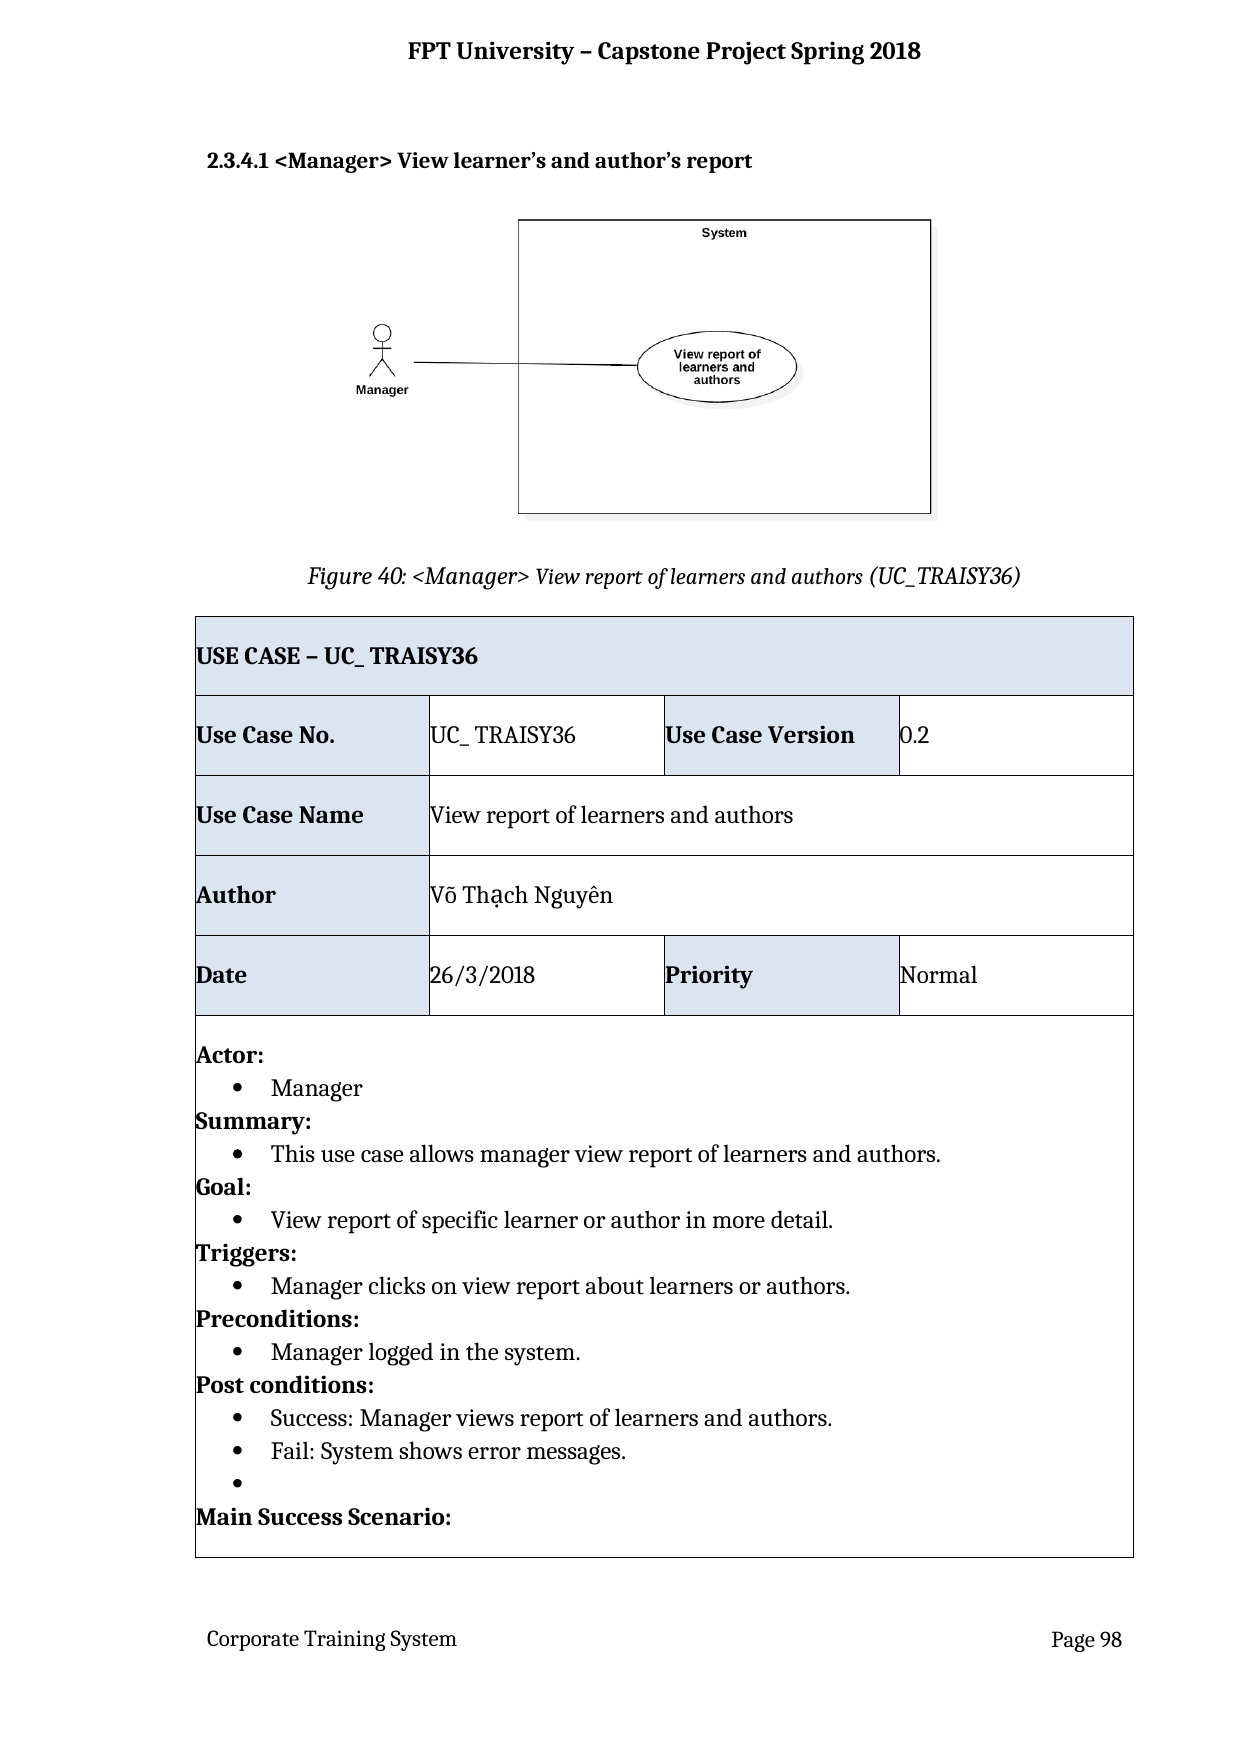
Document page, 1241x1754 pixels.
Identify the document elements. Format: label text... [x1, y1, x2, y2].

table_cell Use Case Version [665, 696, 899, 775]
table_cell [196, 1016, 1133, 1557]
table_cell 26/3/2018 [430, 936, 664, 1015]
table_cell Use Case Name [196, 776, 429, 855]
table_cell Date [196, 936, 429, 1015]
picture [338, 177, 991, 558]
table_cell View report of learners and authors [430, 776, 1133, 855]
table_cell Priority [665, 936, 899, 1015]
table_cell Võ Thạch Nguyên [430, 856, 1133, 935]
table_cell Use Case No. [196, 696, 429, 775]
table_cell UC_ TRAISY36 [430, 696, 664, 775]
table_cell 0.2 [900, 696, 1133, 775]
table_cell Normal [900, 936, 1133, 1015]
table_cell Author [196, 856, 429, 935]
table_header USE CASE – UC_ TRAISY36 [196, 617, 1133, 695]
text 2.3.4.1 <Manager> View learner’s and author’s report [207, 148, 1122, 174]
text Figure 40: <Manager> View report of learners and authors (UC_TRAISY36) [207, 562, 1122, 590]
